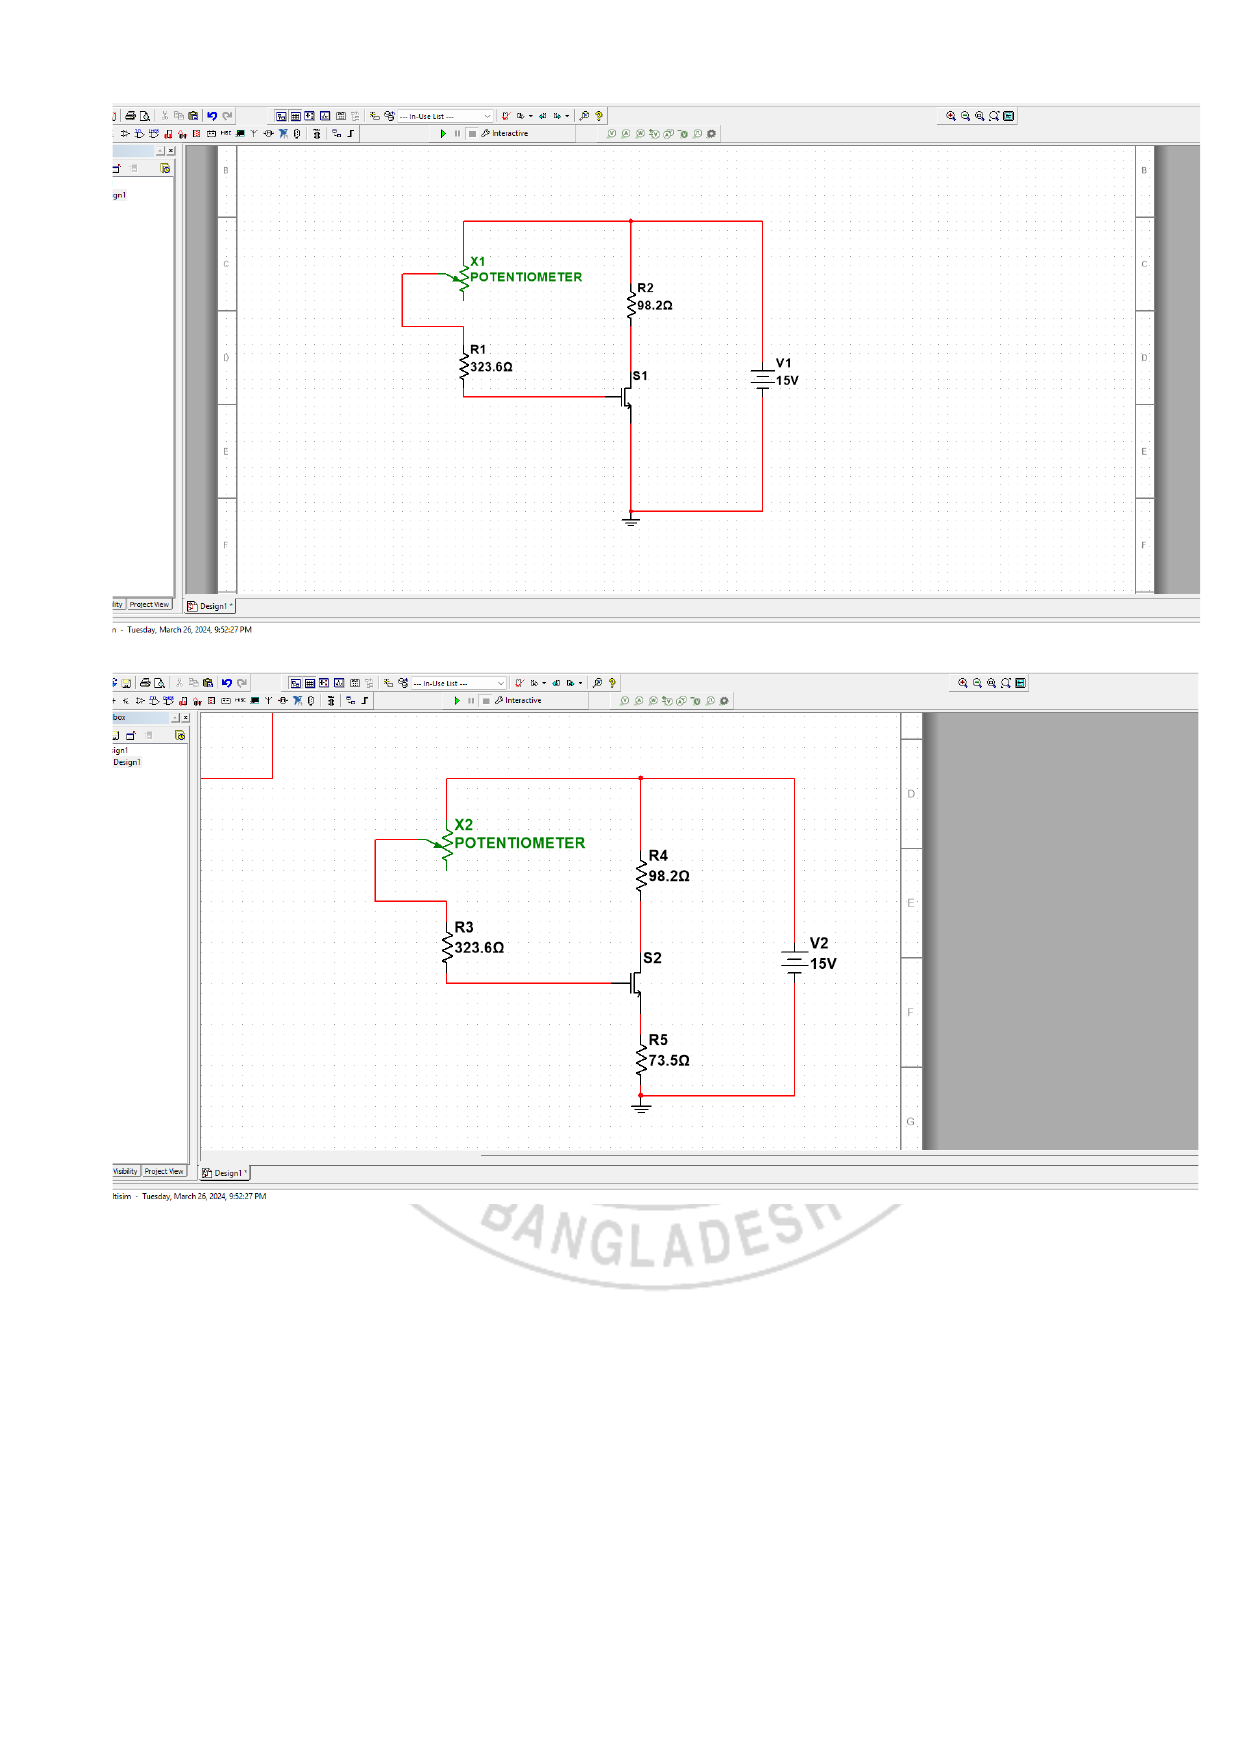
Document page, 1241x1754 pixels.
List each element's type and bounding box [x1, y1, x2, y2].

picture [112, 103, 1200, 1204]
